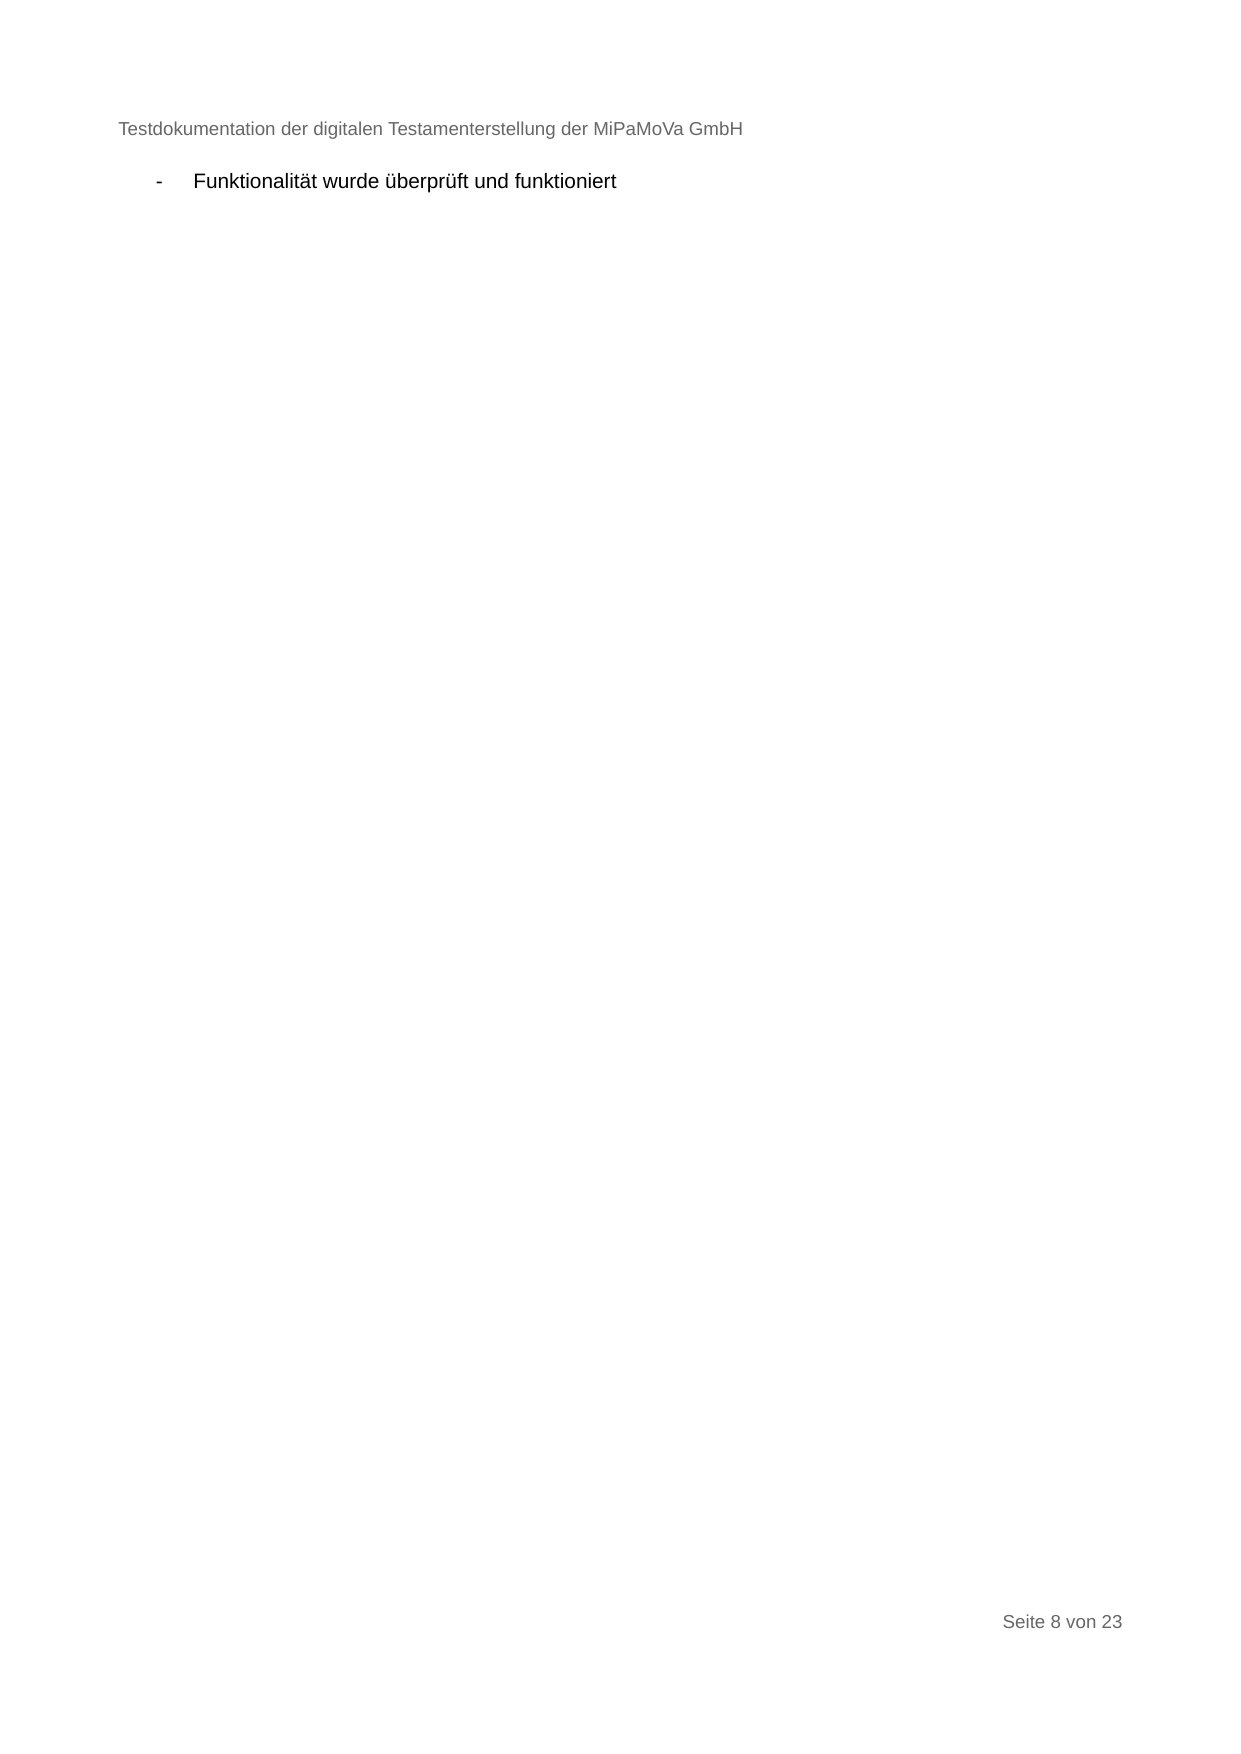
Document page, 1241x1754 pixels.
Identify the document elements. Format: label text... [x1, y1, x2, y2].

list Funktionalität wurde überprüft und funktioniert [156, 169, 1122, 193]
